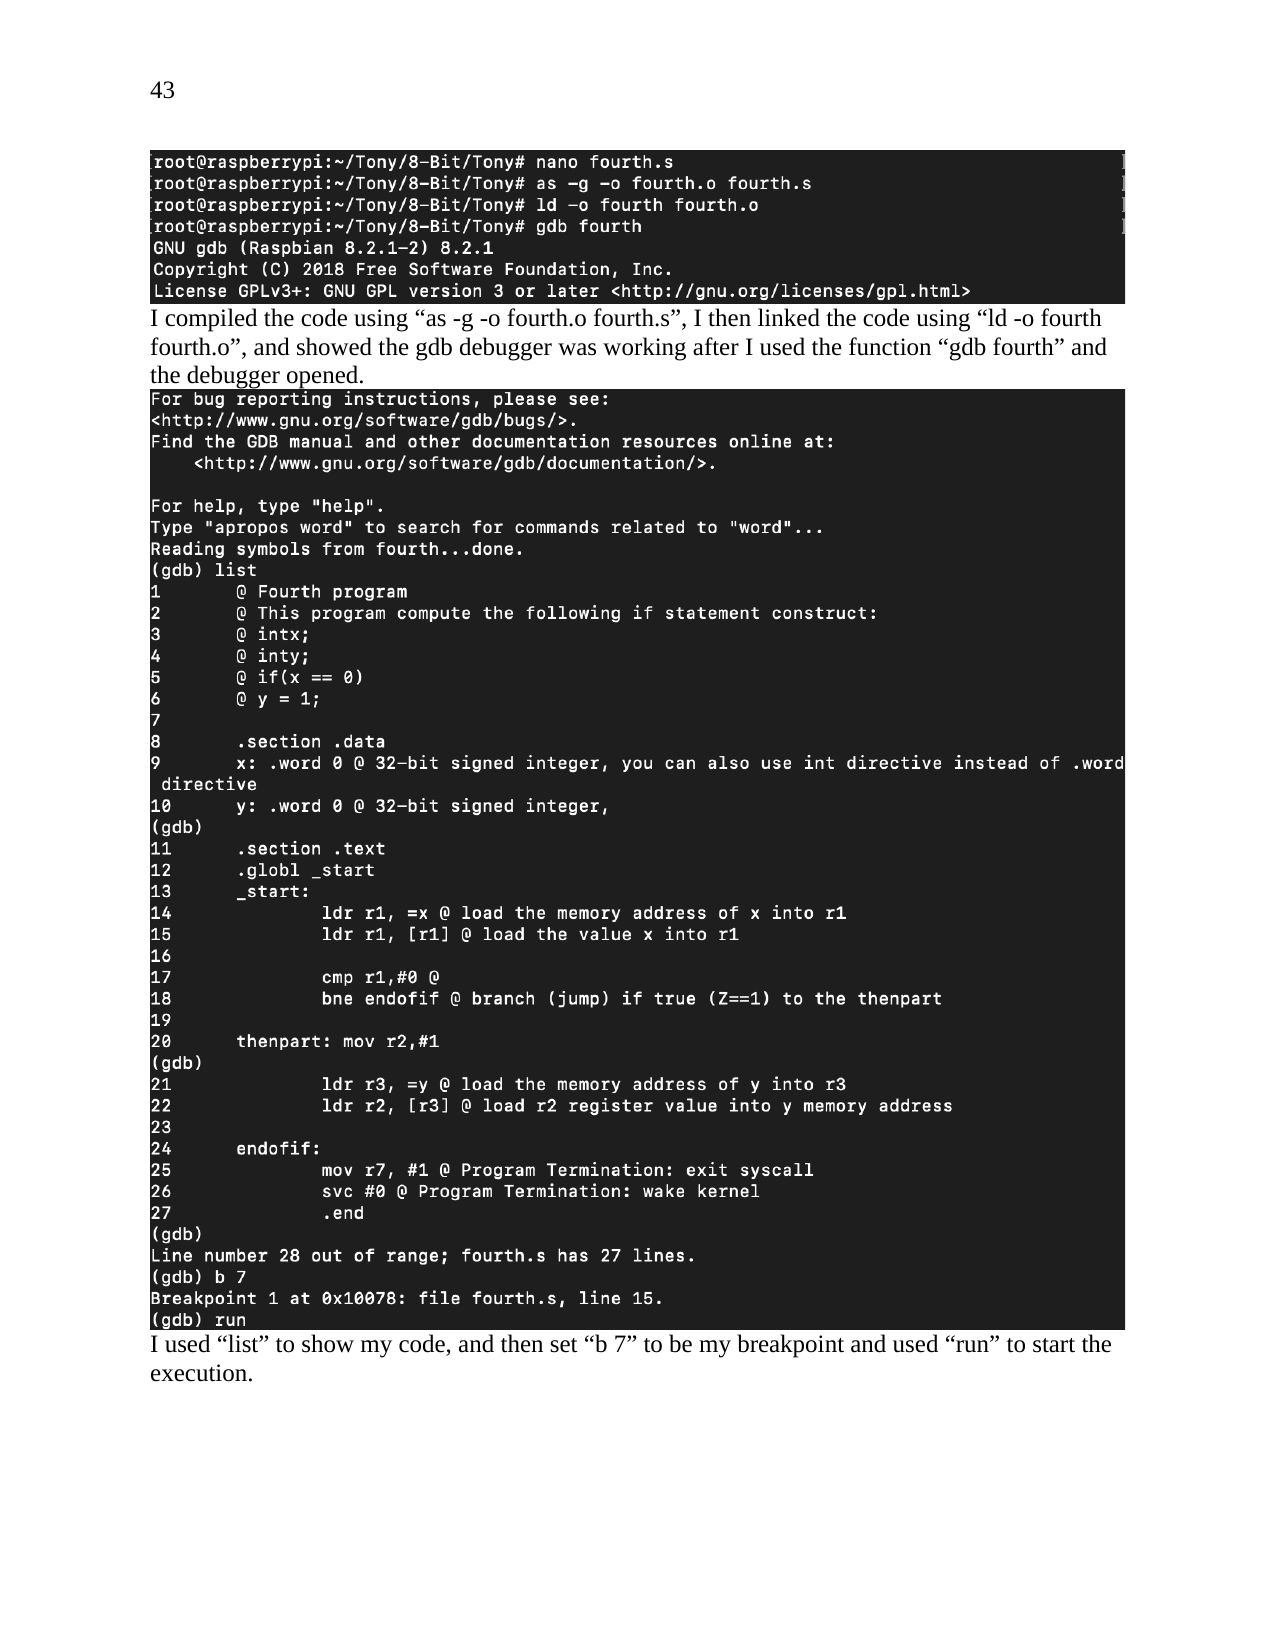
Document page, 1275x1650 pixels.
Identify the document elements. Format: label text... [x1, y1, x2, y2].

text I compiled the code using “as -g -o fourth.o fourth.s”, I then linked the code using “ld -o fourth fourth.o”, and showed the gdb debugger was working after I used the function “gdb fourth” and the debugger opened. [150, 304, 1125, 389]
picture [150, 389, 1125, 1330]
text I used “list” to show my code, and then set “b 7” to be my breakpoint and used “run” to start the execution. [150, 1330, 1125, 1387]
picture [150, 150, 1125, 304]
